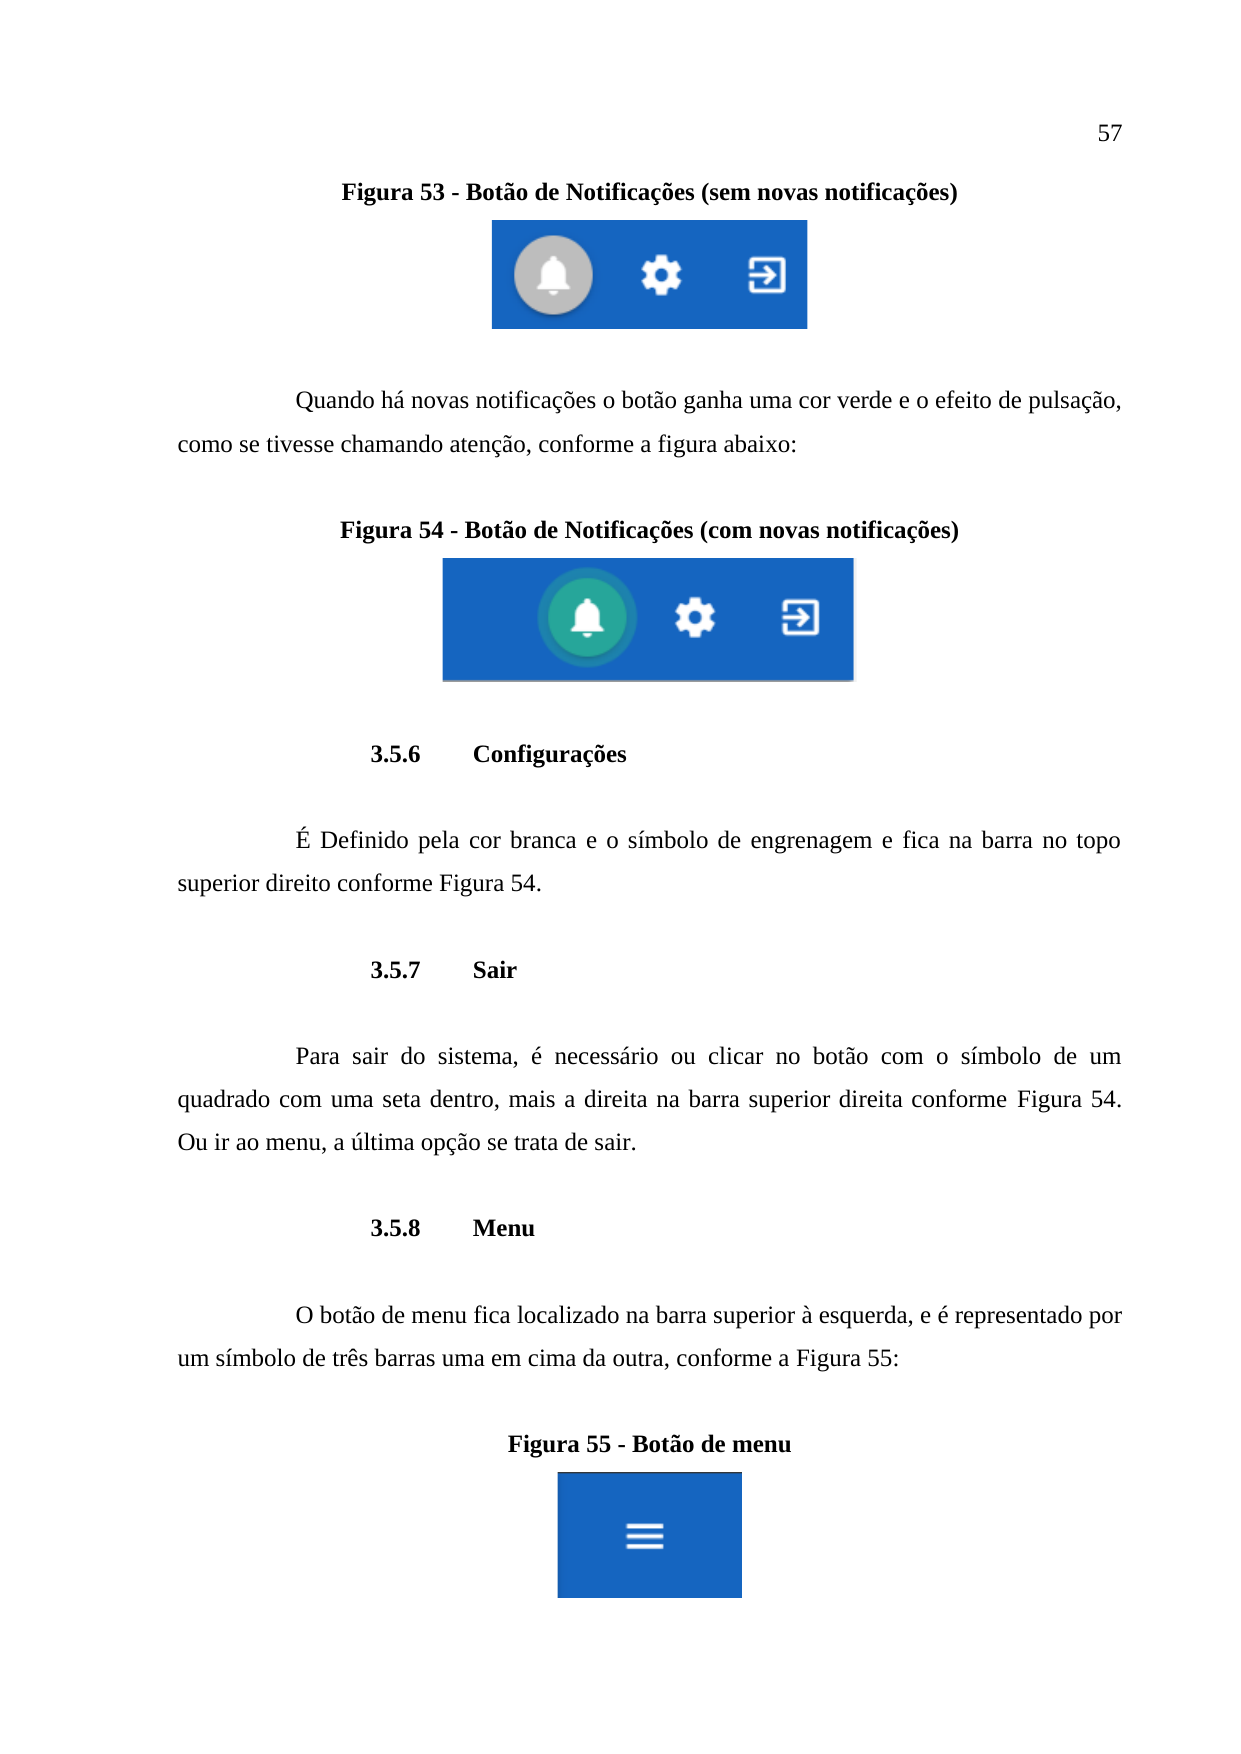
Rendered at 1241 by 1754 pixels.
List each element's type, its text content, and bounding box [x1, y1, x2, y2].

subtitle Menu [252, 1213, 1122, 1242]
subtitle Configurações [252, 739, 1122, 768]
picture [557, 1472, 742, 1598]
subtitle Sair [252, 955, 1122, 983]
picture [442, 558, 857, 682]
picture [491, 220, 808, 329]
text Quando há novas notificações o botão ganha uma cor verde e o efeito de pulsação, como se tivesse chamando atenção, conforme a figura abaixo: [177, 386, 1122, 457]
